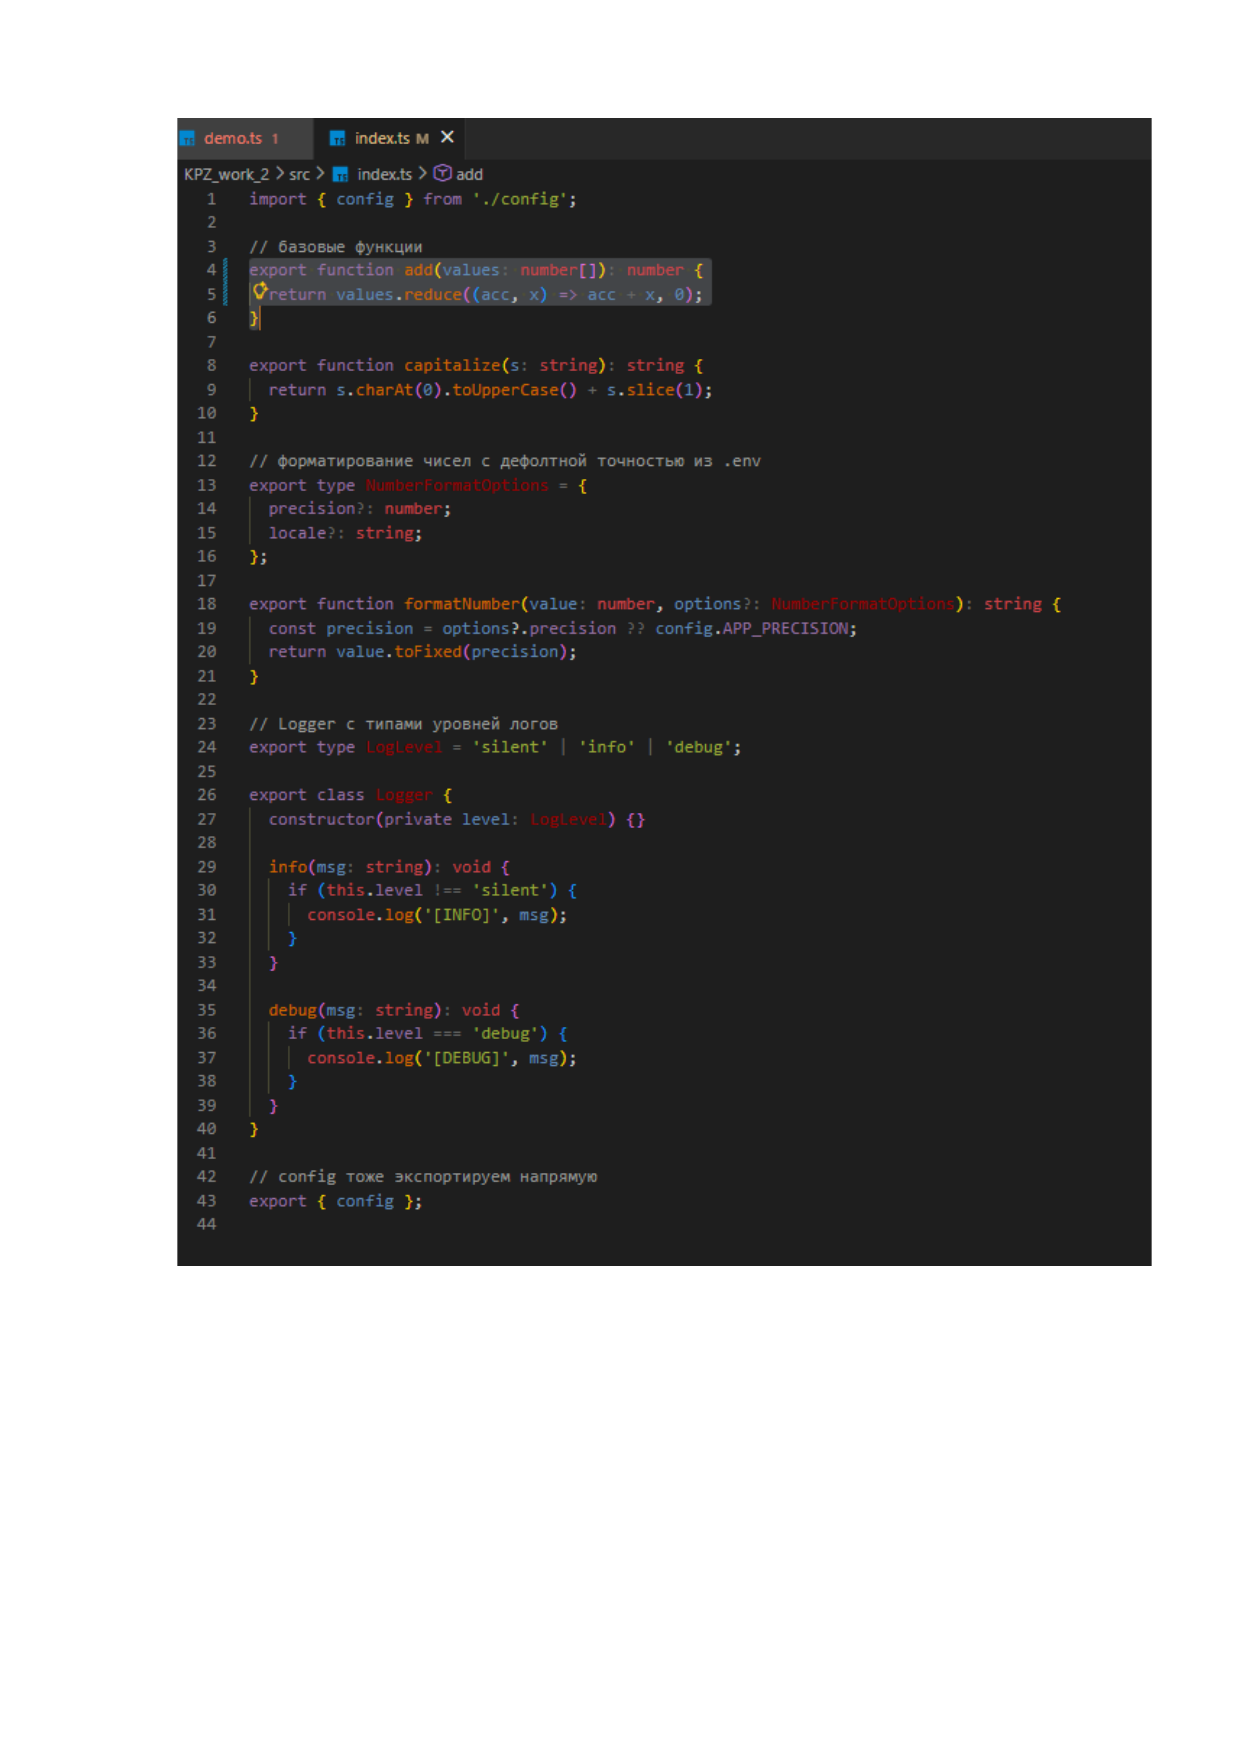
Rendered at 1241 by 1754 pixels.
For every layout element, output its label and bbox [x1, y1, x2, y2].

picture [177, 118, 1152, 1266]
